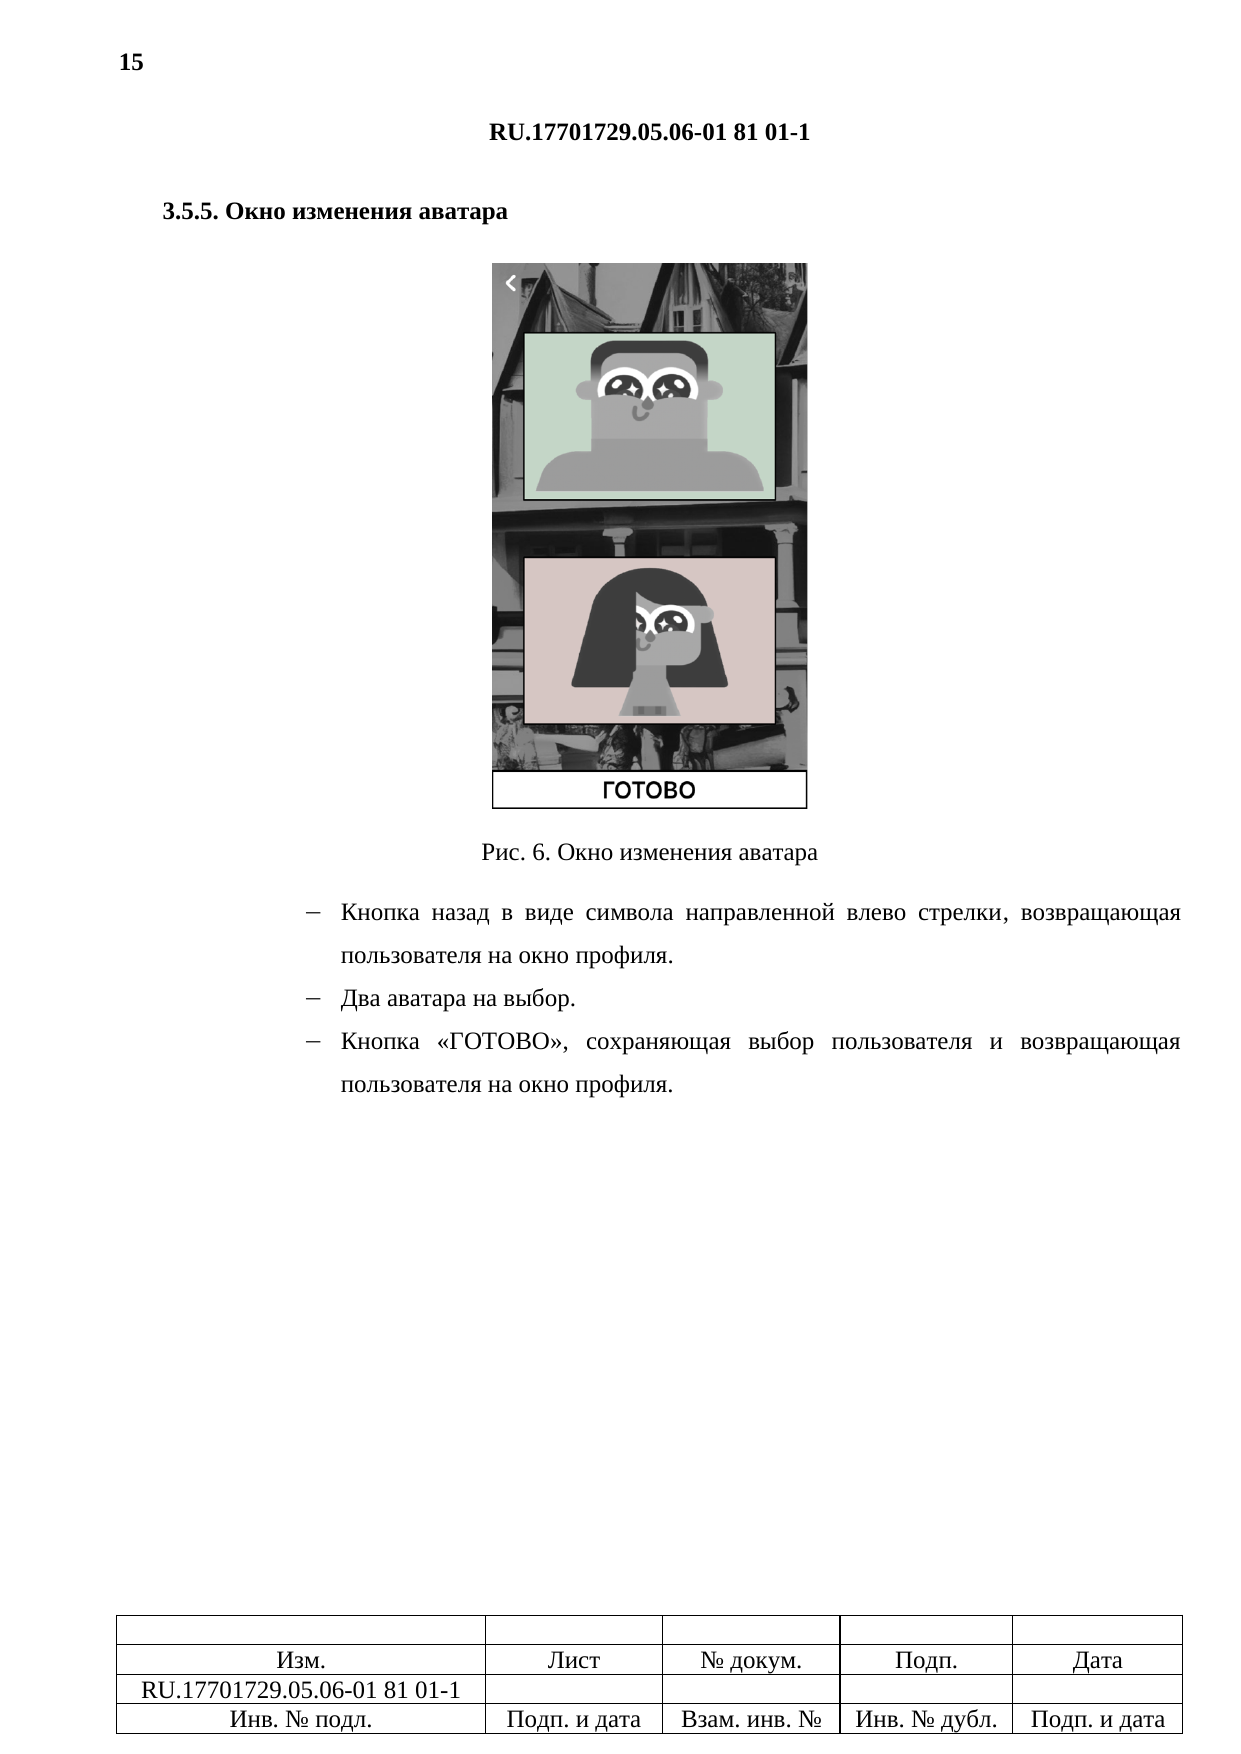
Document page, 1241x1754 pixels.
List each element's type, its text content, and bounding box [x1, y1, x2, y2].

list Кнопка назад в виде символа направленной влево стрелки, возвращающая пользователя на окно профиля. [303, 897, 1181, 969]
text Рис. 6. Окно изменения аватара [118, 837, 1181, 866]
list Два аватара на выбор. [303, 983, 1181, 1012]
subtitle 3.5.5. Окно изменения аватара [118, 196, 1181, 225]
picture [492, 263, 808, 809]
list Кнопка «ГОТОВО», сохраняющая выбор пользователя и возвращающая пользователя на окно профиля. [303, 1026, 1181, 1098]
